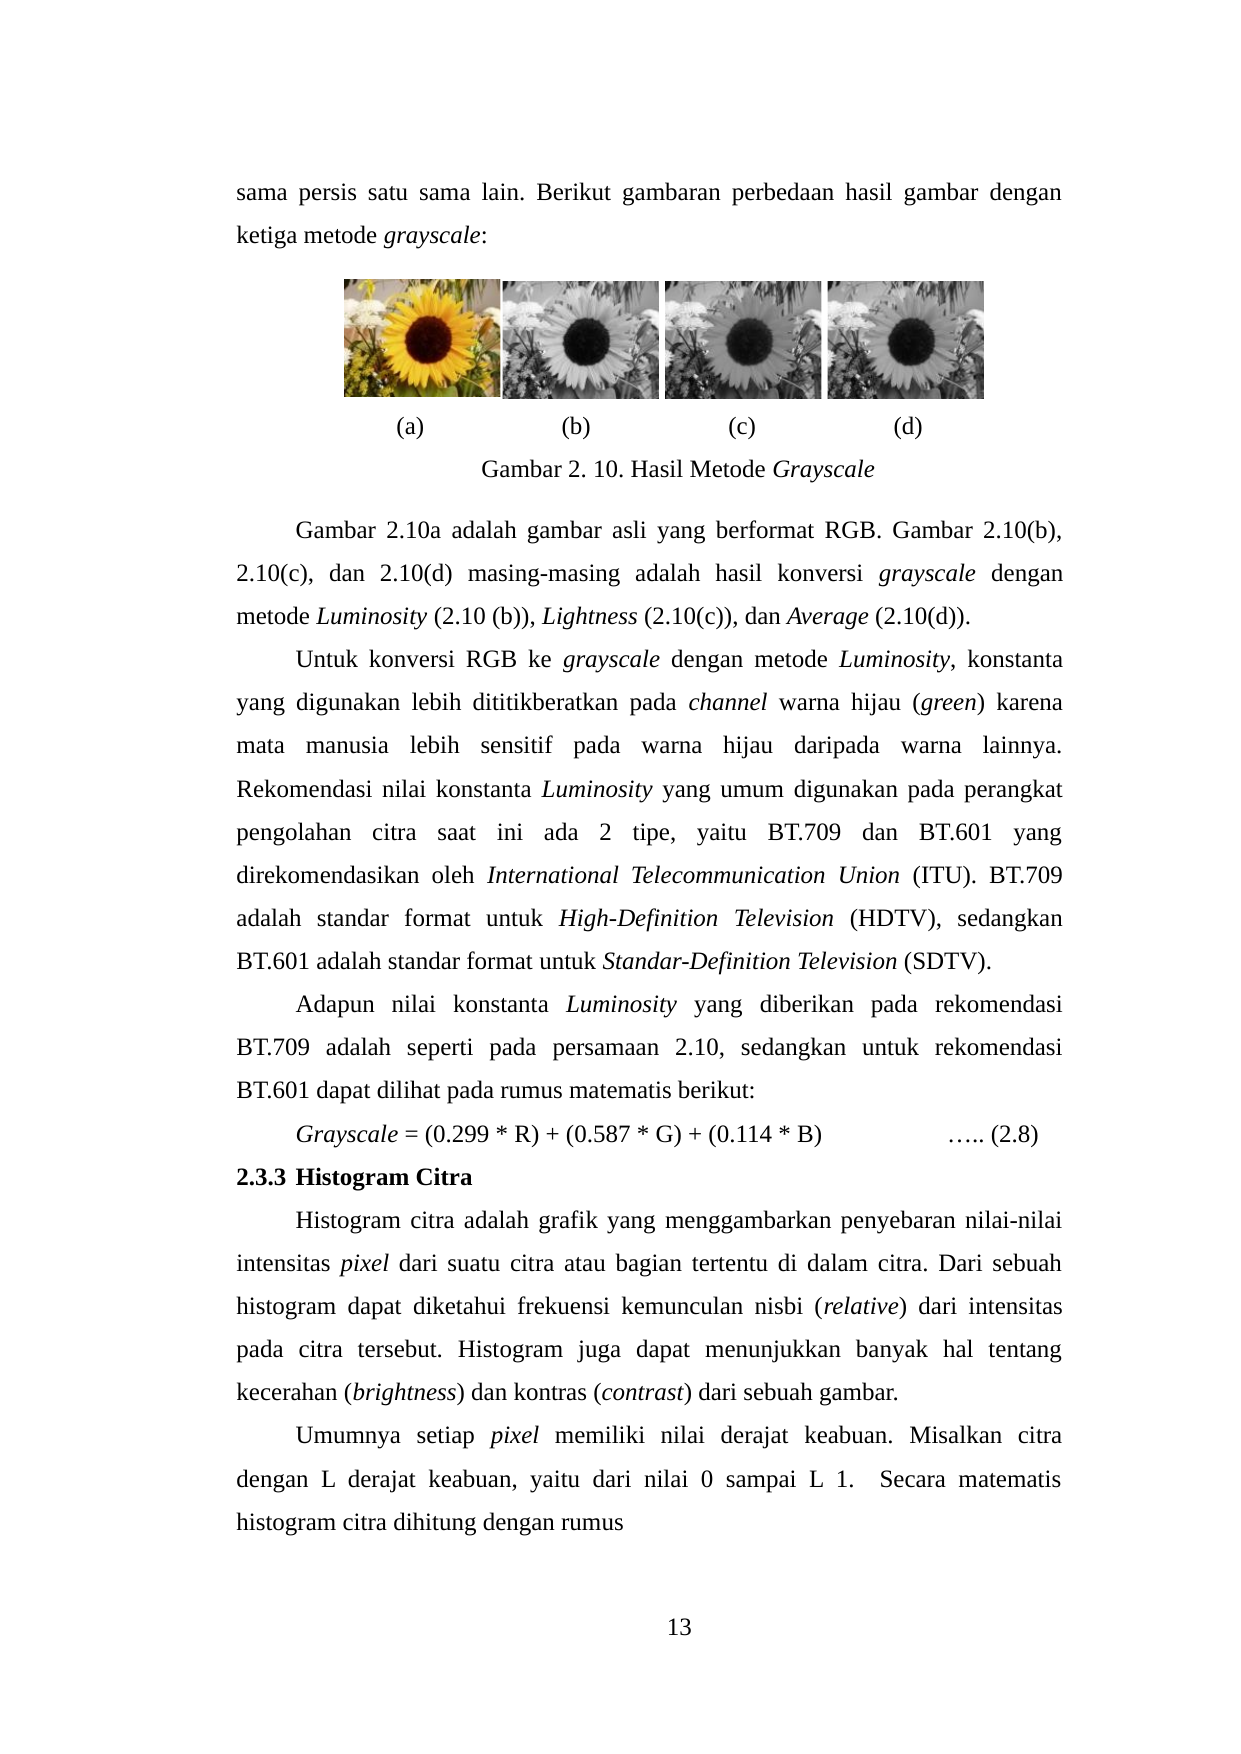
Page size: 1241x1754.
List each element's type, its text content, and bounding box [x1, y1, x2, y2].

text Gambar 2.10a adalah gambar asli yang berformat RGB. Gambar 2.10(b), 2.10(c), dan 2.10(d) masing-masing adalah hasil konversi grayscale dengan metode Luminosity (2.10 (b)), Lightness (2.10(c)), dan Average (2.10(d)). [236, 515, 1063, 630]
text Adapun nilai konstanta Luminosity yang diberikan pada rekomendasi BT.709 adalah seperti pada persamaan 2.10, sedangkan untuk rekomendasi BT.601 dapat dilihat pada rumus matematis berikut: [236, 989, 1063, 1104]
text Grayscale = (0.299 * R) + (0.587 * G) + (0.114 * B) ….. (2.8) [236, 1119, 1063, 1147]
text Histogram Citra [236, 1162, 1063, 1191]
text Histogram citra adalah grafik yang menggambarkan penyebaran nilai-nilai intensitas pixel dari suatu citra atau bagian tertentu di dalam citra. Dari sebuah histogram dapat diketahui frekuensi kemunculan nisbi (relative) dari intensitas pada citra tersebut. Histogram juga dapat menunjukkan banyak hal tentang kecerahan (brightness) dan kontras (contrast) dari sebuah gambar. [236, 1205, 1063, 1406]
picture [502, 281, 659, 399]
text Untuk konversi RGB ke grayscale dengan metode Luminosity, konstanta yang digunakan lebih dititikberatkan pada channel warna hijau (green) karena mata manusia lebih sensitif pada warna hijau daripada warna lainnya. Rekomendasi nilai konstanta Luminosity yang umum digunakan pada perangkat pengolahan citra saat ini ada 2 tipe, yaitu BT.709 dan BT.601 yang direkomendasikan oleh International Telecommunication Union (ITU). BT.709 adalah standar format untuk High-Definition Television (HDTV), sedangkan BT.601 adalah standar format untuk Standar-Definition Television (SDTV). [236, 644, 1063, 975]
text Umumnya setiap pixel memiliki nilai derajat keabuan. Misalkan citra dengan L derajat keabuan, yaitu dari nilai 0 sampai L 1. Secara matematis histogram citra dihitung dengan rumus [236, 1421, 1063, 1536]
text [236, 177, 1063, 249]
picture [344, 279, 501, 397]
picture [827, 281, 984, 399]
picture [665, 281, 822, 399]
text (a) (b) (c) (d) [396, 411, 1063, 439]
text Gambar 2. 10. Hasil Metode Grayscale [236, 454, 1063, 483]
